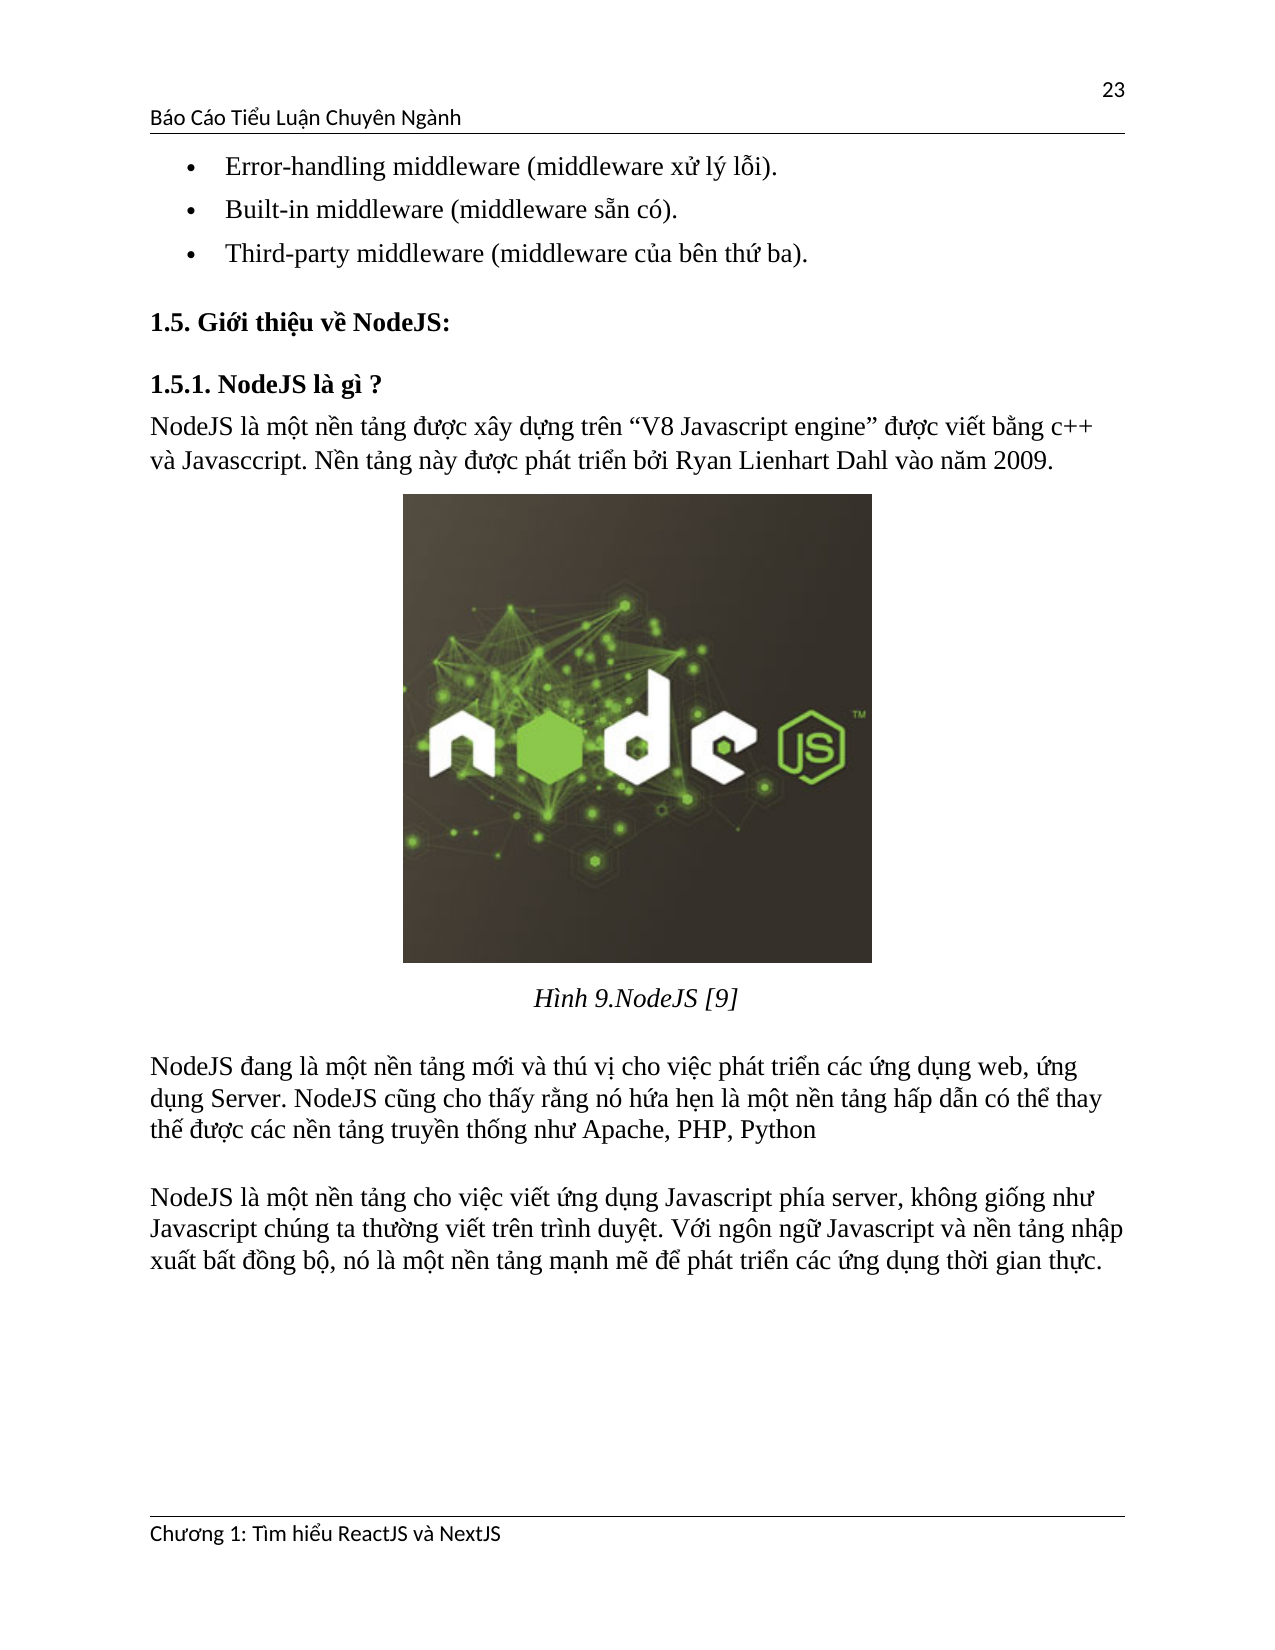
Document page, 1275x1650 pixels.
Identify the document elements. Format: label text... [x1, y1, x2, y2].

list Error-handling middleware (middleware xử lý lỗi). [187, 150, 1125, 181]
text NodeJS là một nền tảng cho việc viết ứng dụng Javascript phía server, không giống như Javascript chúng ta thường viết trên trình duyệt. Với ngôn ngữ Javascript và nền tảng nhập xuất bất đồng bộ, nó là một nền tảng mạnh mẽ để phát triển các ứng dụng thời gian thực. [150, 1181, 1125, 1275]
subtitle 1.5. Giới thiệu về NodeJS: [150, 306, 1125, 337]
list Third-party middleware (middleware của bên thứ ba). [187, 237, 1125, 268]
text NodeJS đang là một nền tảng mới và thú vị cho việc phát triển các ứng dụng web, ứng dụng Server. NodeJS cũng cho thấy rằng nó hứa hẹn là một nền tảng hấp dẫn có thể thay thế được các nền tảng truyền thống như Apache, PHP, Python [150, 1051, 1125, 1144]
text Hình 9.NodeJS [9] [150, 982, 1125, 1013]
subtitle 1.5.1. NodeJS là gì ? [150, 369, 1125, 400]
text NodeJS là một nền tảng được xây dựng trên “V8 Javascript engine” được viết bằng c++ và Javasccript. Nền tảng này được phát triển bởi Ryan Lienhart Dahl vào năm 2009. [150, 411, 1125, 475]
list Built-in middleware (middleware sẵn có). [187, 194, 1125, 225]
picture [403, 494, 872, 963]
